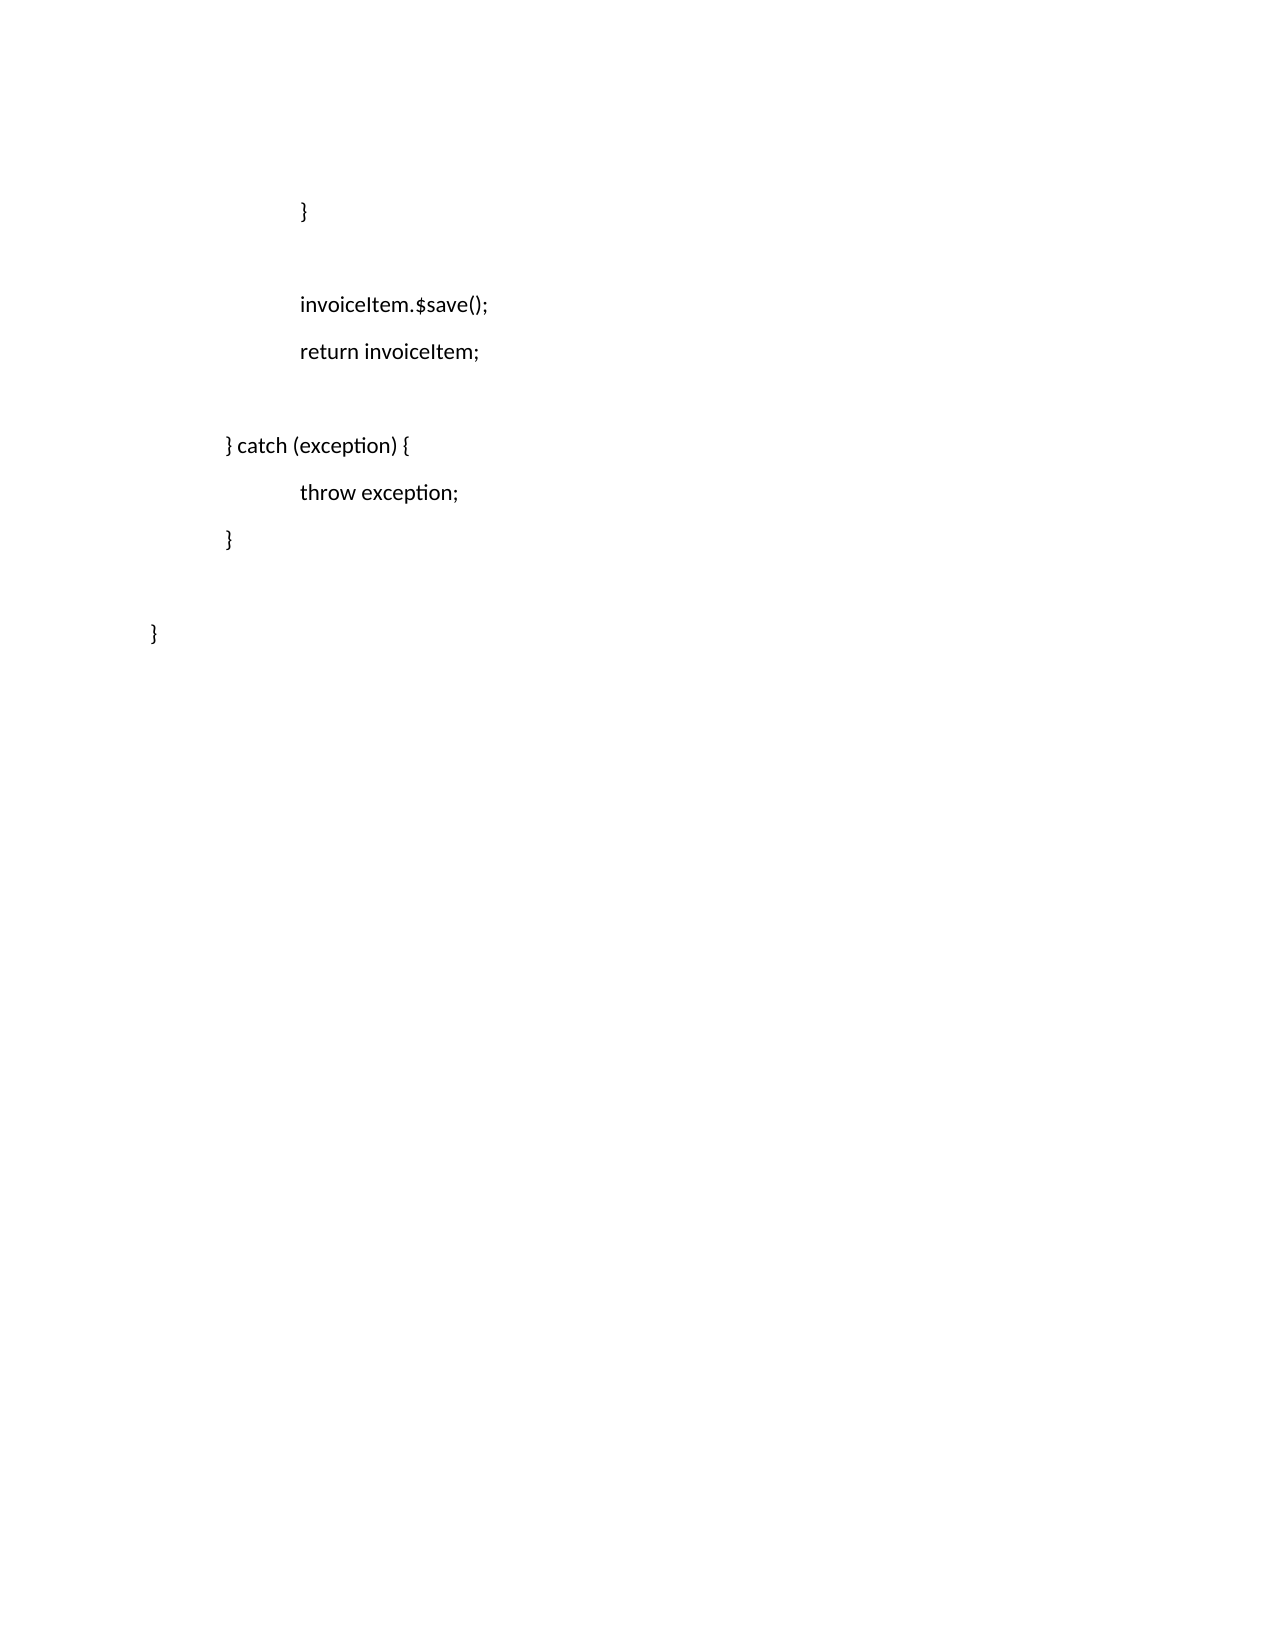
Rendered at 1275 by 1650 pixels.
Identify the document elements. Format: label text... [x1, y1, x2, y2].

text return invoiceItem; [150, 337, 1125, 366]
text } catch (exception) { [150, 431, 1125, 459]
text invoiceItem.$save(); [150, 291, 1125, 319]
text } [150, 619, 1125, 647]
text } [150, 197, 1125, 225]
text throw exception; [150, 478, 1125, 506]
text } [150, 525, 1125, 553]
